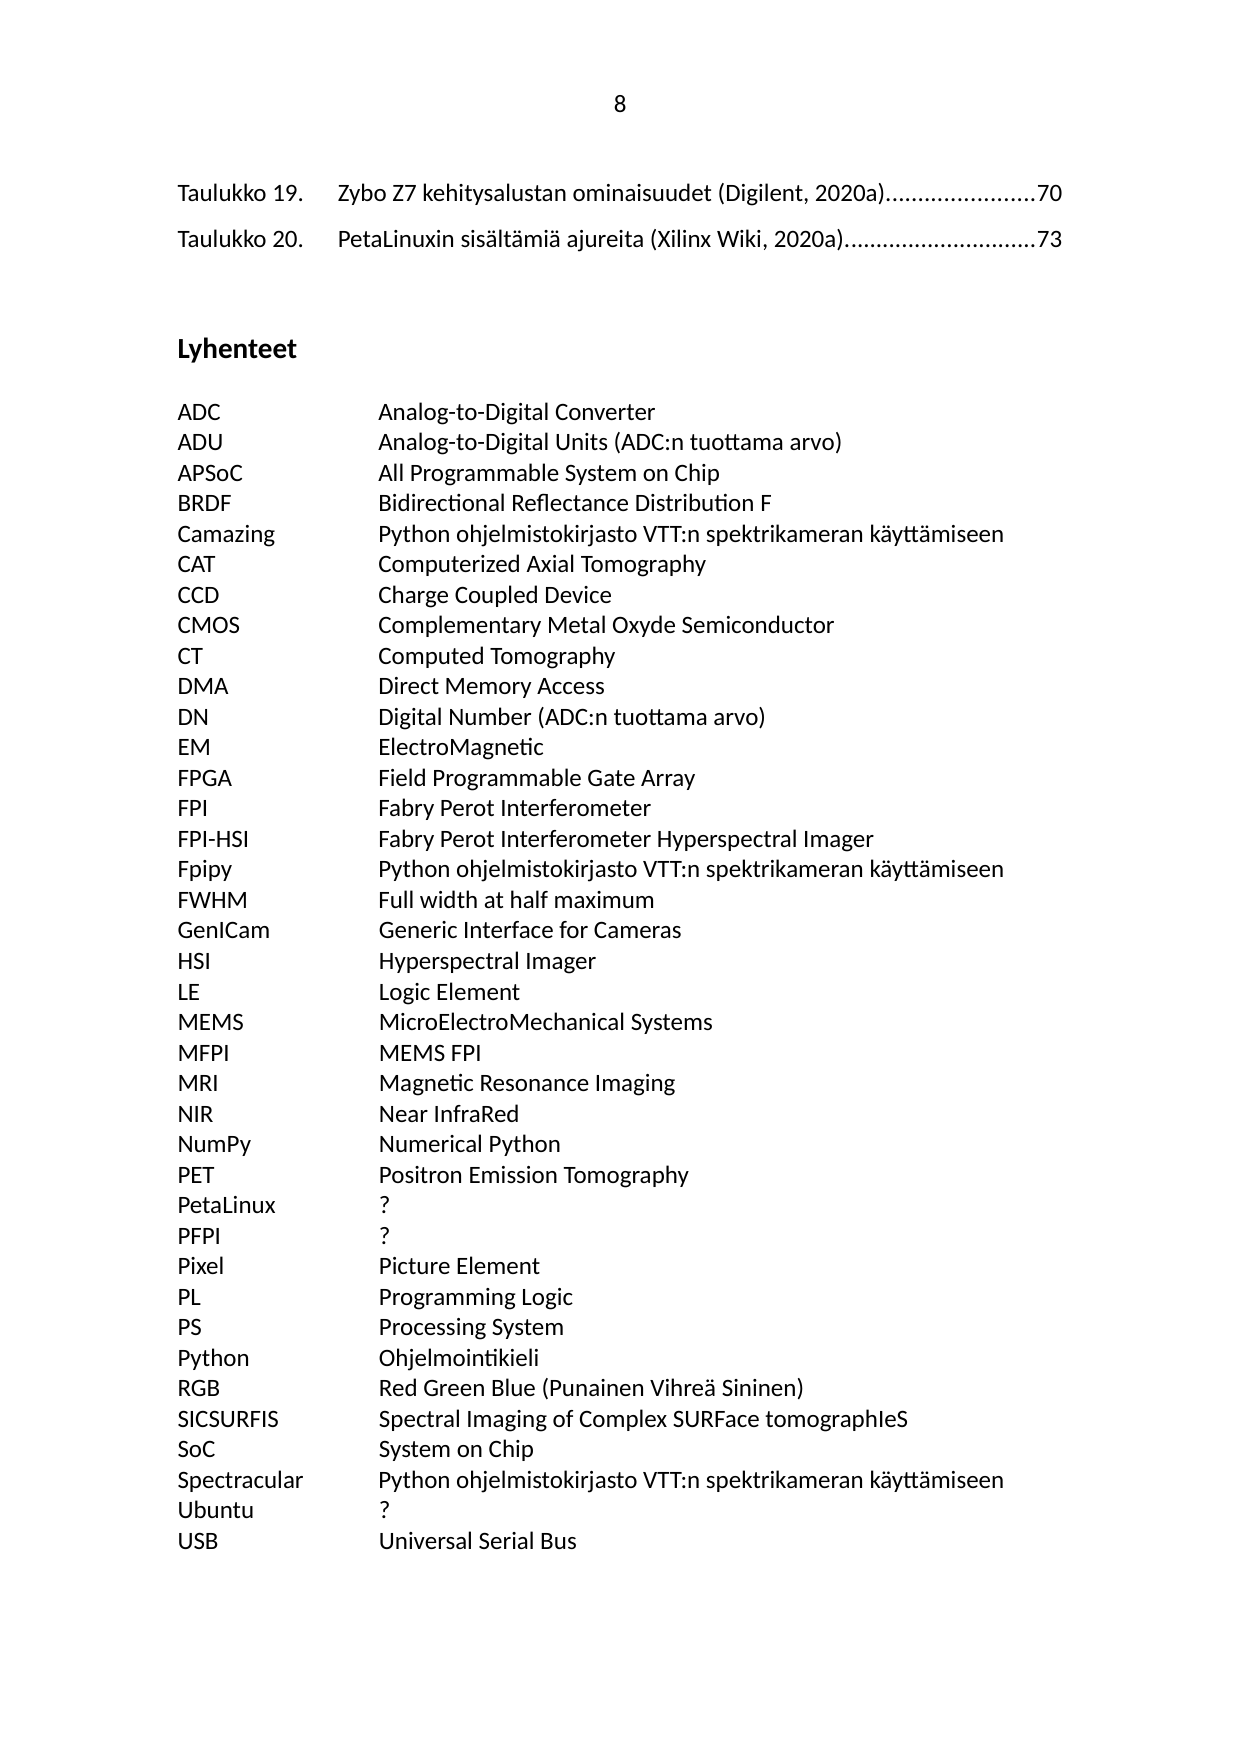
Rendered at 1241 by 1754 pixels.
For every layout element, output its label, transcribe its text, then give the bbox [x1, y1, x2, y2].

text ADC Analog-to-Digital Converter [177, 396, 1063, 426]
text USB Universal Serial Bus [177, 1525, 1063, 1556]
text LE Logic Element [177, 976, 1063, 1006]
text PL Programming Logic [177, 1281, 1063, 1311]
text PetaLinux ? [177, 1189, 1063, 1220]
text CCD Charge Coupled Device [177, 579, 1063, 609]
text NumPy Numerical Python [177, 1128, 1063, 1159]
text MRI Magnetic Resonance Imaging [177, 1067, 1063, 1098]
text RGB Red Green Blue (Punainen Vihreä Sininen) [177, 1372, 1063, 1403]
text Spectracular Python ohjelmistokirjasto VTT:n spektrikameran käyttämiseen [177, 1464, 1063, 1494]
subtitle Lyhenteet [177, 330, 1063, 365]
text GenICam Generic Interface for Cameras [177, 915, 1063, 945]
text DN Digital Number (ADC:n tuottama arvo) [177, 701, 1063, 732]
text APSoC All Programmable System on Chip [177, 457, 1063, 487]
text Taulukko 19. Zybo Z7 kehitysalustan ominaisuudet (Digilent, 2020a). 70 [177, 177, 1063, 208]
text Ubuntu ? [177, 1494, 1063, 1525]
text CMOS Complementary Metal Oxyde Semiconductor [177, 609, 1063, 640]
text Fpipy Python ohjelmistokirjasto VTT:n spektrikameran käyttämiseen [177, 854, 1063, 884]
text FWHM Full width at half maximum [177, 884, 1063, 915]
text Camazing Python ohjelmistokirjasto VTT:n spektrikameran käyttämiseen [177, 518, 1063, 548]
text Pixel Picture Element [177, 1250, 1063, 1281]
text SoC System on Chip [177, 1433, 1063, 1464]
text Python Ohjelmointikieli [177, 1342, 1063, 1372]
text HSI Hyperspectral Imager [177, 945, 1063, 976]
text NIR Near InfraRed [177, 1098, 1063, 1128]
text CAT Computerized Axial Tomography [177, 548, 1063, 579]
text MEMS MicroElectroMechanical Systems [177, 1006, 1063, 1037]
text FPI-HSI Fabry Perot Interferometer Hyperspectral Imager [177, 823, 1063, 854]
text BRDF Bidirectional Reflectance Distribution F [177, 487, 1063, 518]
text CT Computed Tomography [177, 640, 1063, 671]
text SICSURFIS Spectral Imaging of Complex SURFace tomographIeS [177, 1403, 1063, 1433]
text PET Positron Emission Tomography [177, 1159, 1063, 1189]
text Taulukko 20. PetaLinuxin sisältämiä ajureita (Xilinx Wiki, 2020a). 73 [177, 223, 1063, 253]
text DMA Direct Memory Access [177, 671, 1063, 701]
text FPI Fabry Perot Interferometer [177, 793, 1063, 823]
text EM ElectroMagnetic [177, 732, 1063, 762]
text FPGA Field Programmable Gate Array [177, 762, 1063, 793]
text MFPI MEMS FPI [177, 1037, 1063, 1067]
text PFPI ? [177, 1220, 1063, 1250]
text ADU Analog-to-Digital Units (ADC:n tuottama arvo) [177, 426, 1063, 457]
text PS Processing System [177, 1311, 1063, 1342]
